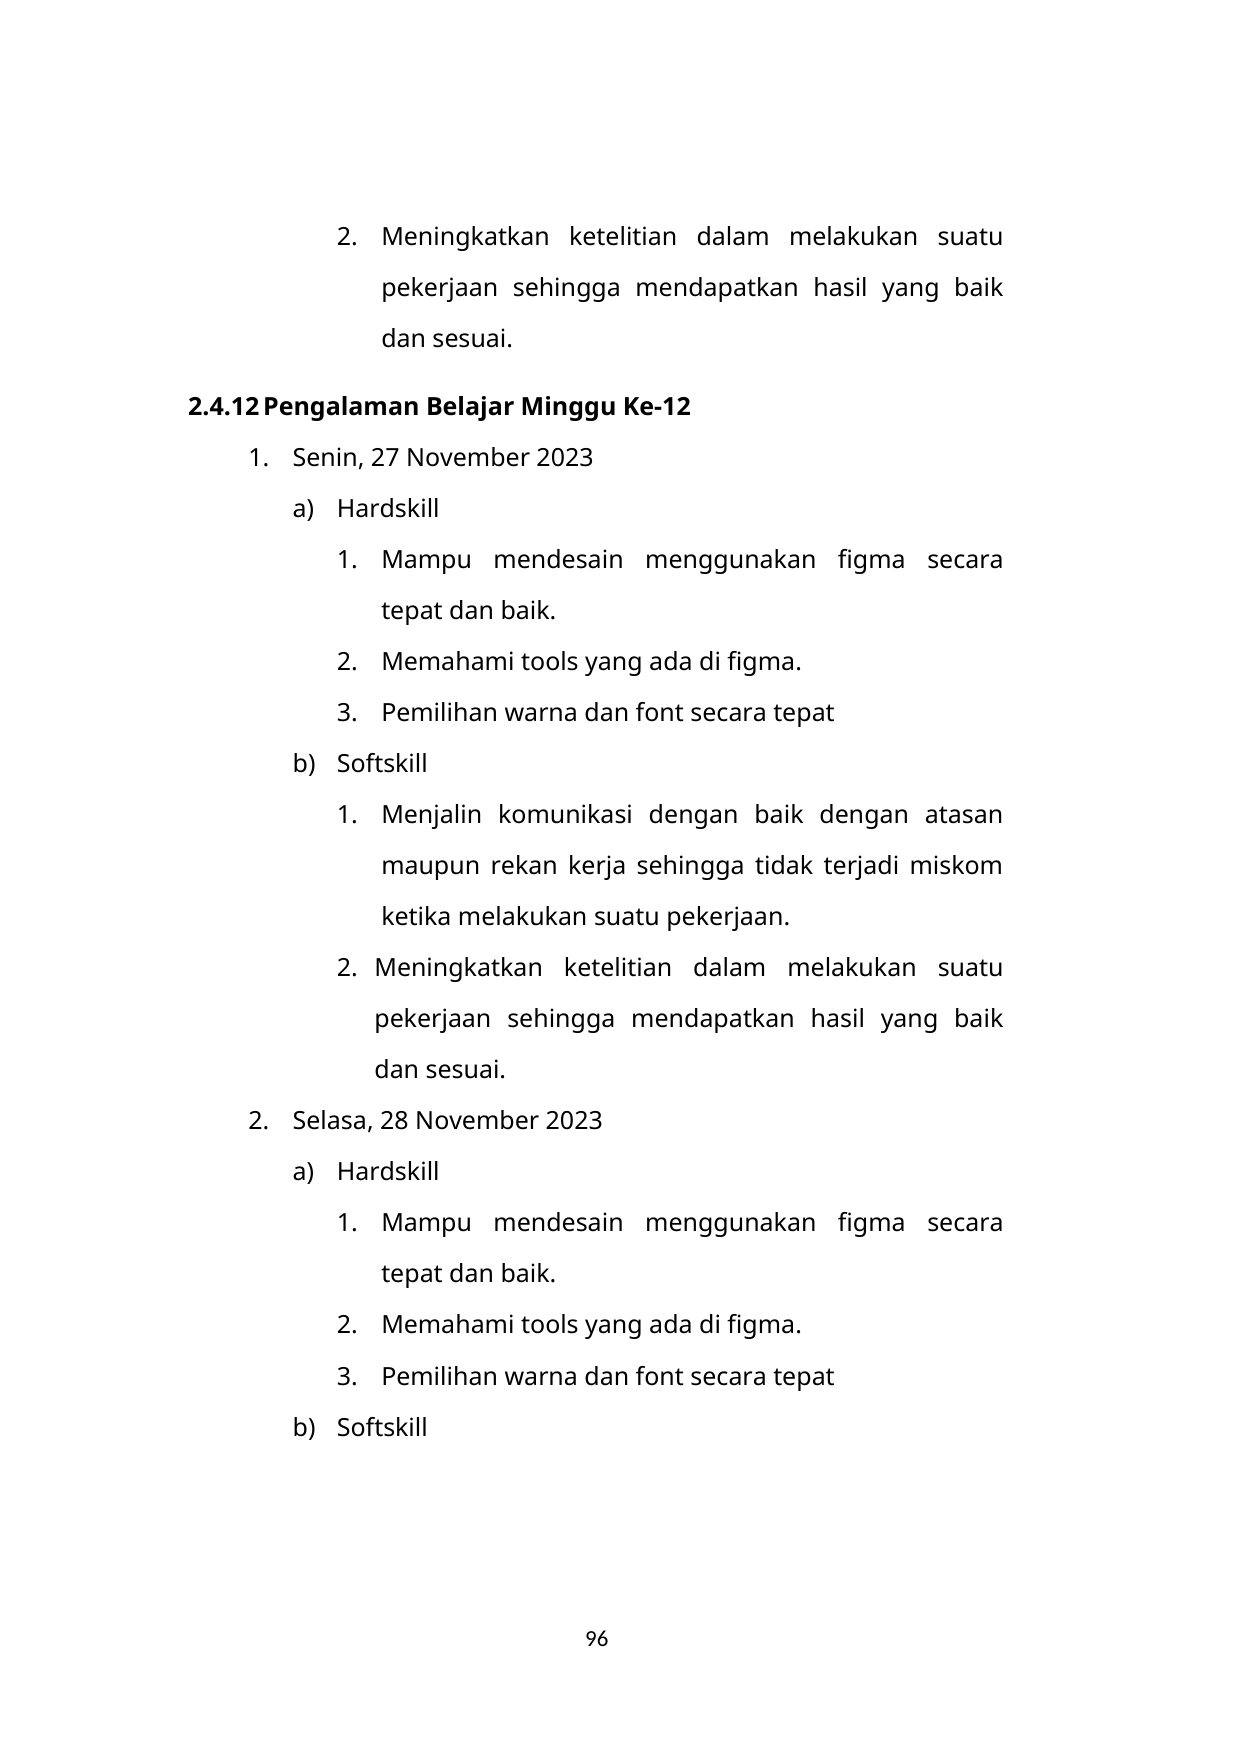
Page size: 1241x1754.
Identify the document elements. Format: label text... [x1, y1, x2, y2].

list Mampu mendesain menggunakan figma secara tepat dan baik. [337, 1205, 1004, 1290]
list Softskill [292, 746, 1004, 780]
list Mampu mendesain menggunakan figma secara tepat dan baik. [337, 541, 1004, 627]
list Senin, 27 November 2023 [248, 439, 1004, 473]
list Selasa, 28 November 2023 [248, 1103, 1004, 1137]
list Memahami tools yang ada di figma. [337, 1307, 1004, 1341]
list Softskill [292, 1409, 1004, 1443]
list Hardskill [292, 490, 1004, 524]
list Pemilihan warna dan font secara tepat [337, 1358, 1004, 1392]
list Memahami tools yang ada di figma. [337, 643, 1004, 678]
list Meningkatkan ketelitian dalam melakukan suatu pekerjaan sehingga mendapatkan hasil yang baik dan sesuai. [337, 950, 1004, 1086]
subtitle Pengalaman Belajar Minggu Ke-12 [188, 388, 1004, 422]
list Hardskill [292, 1154, 1004, 1188]
list Menjalin komunikasi dengan baik dengan atasan maupun rekan kerja sehingga tidak terjadi miskom ketika melakukan suatu pekerjaan. [337, 797, 1004, 933]
list Pemilihan warna dan font secara tepat [337, 694, 1004, 729]
list Meningkatkan ketelitian dalam melakukan suatu pekerjaan sehingga mendapatkan hasil yang baik dan sesuai. [337, 218, 1004, 355]
